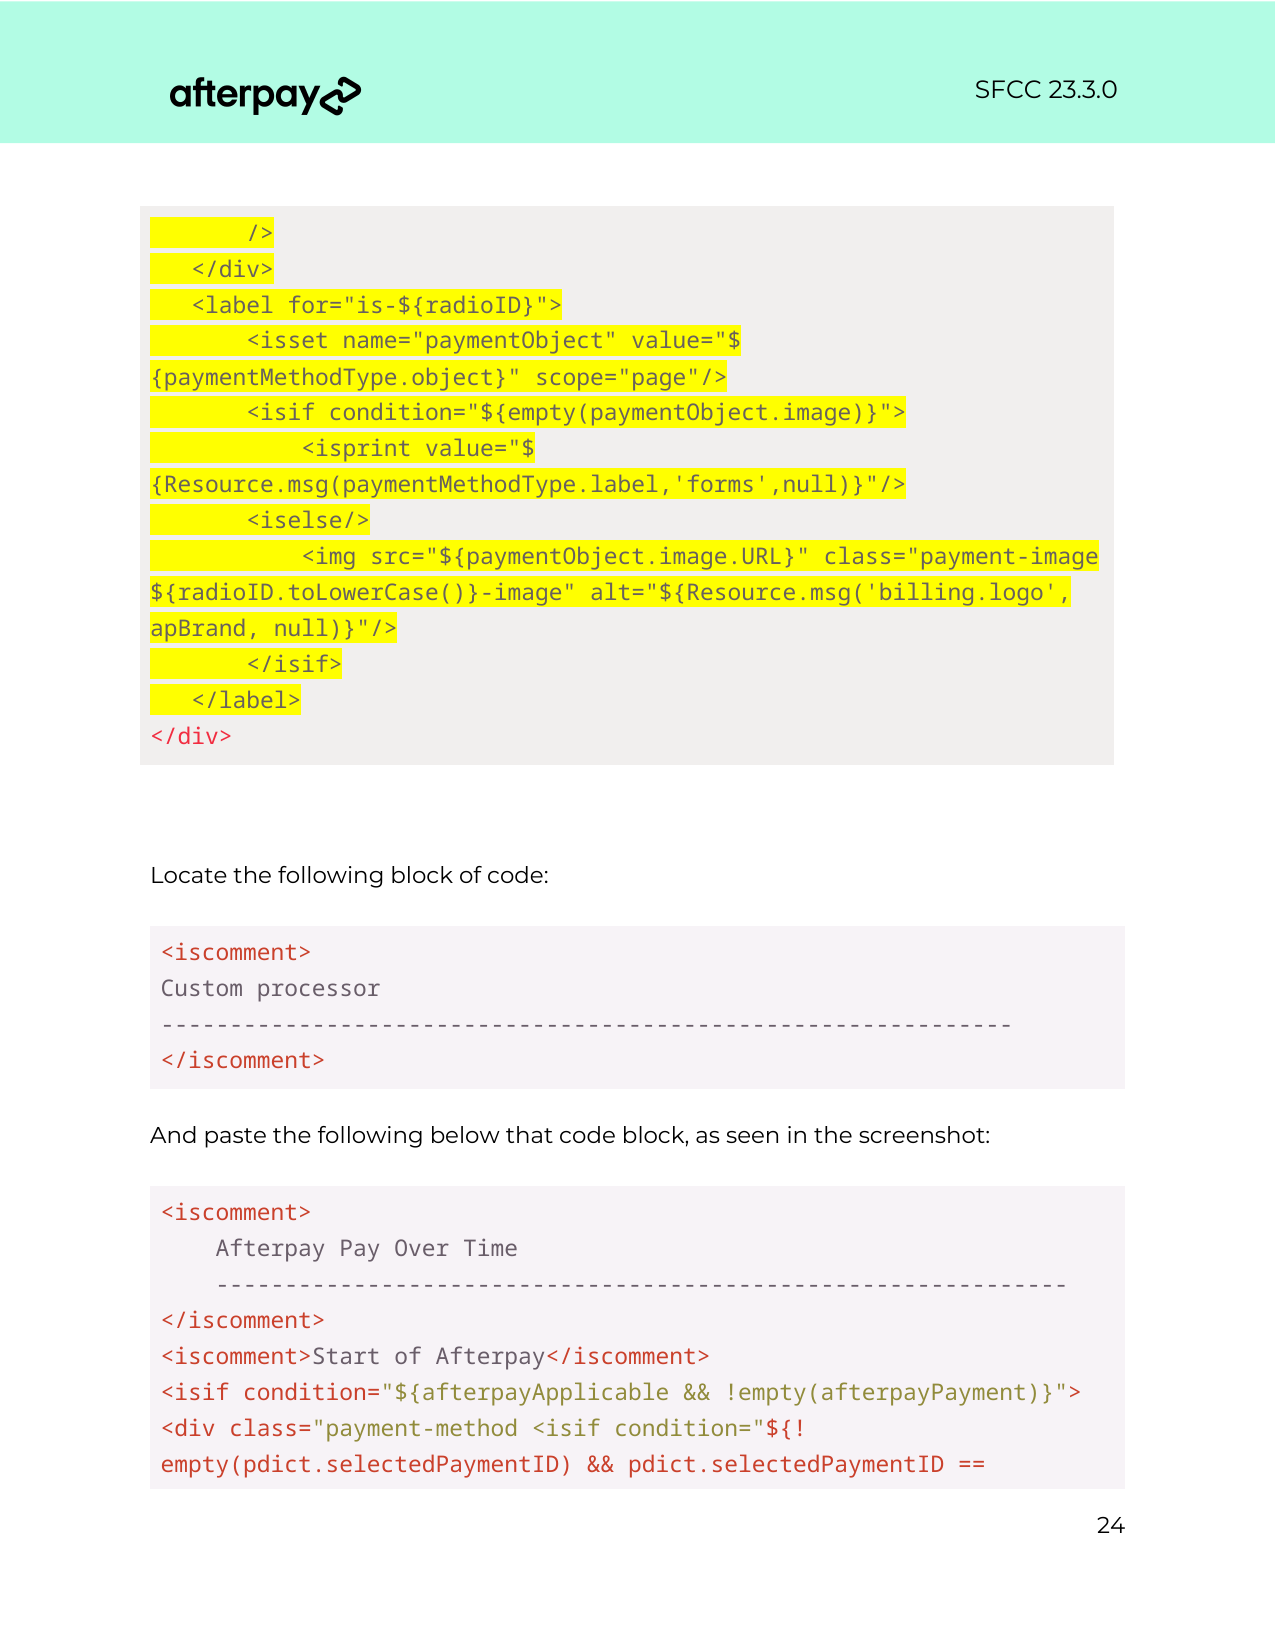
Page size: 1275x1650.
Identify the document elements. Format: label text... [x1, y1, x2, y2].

table_header <iscomment> Custom processor -------------------------------------------------------------- </iscomment> [150, 926, 1125, 1089]
text And paste the following below that code block, as seen in the screenshot: [150, 1122, 1125, 1149]
text Locate the following block of code: [150, 862, 1125, 889]
picture [134, 48, 397, 144]
